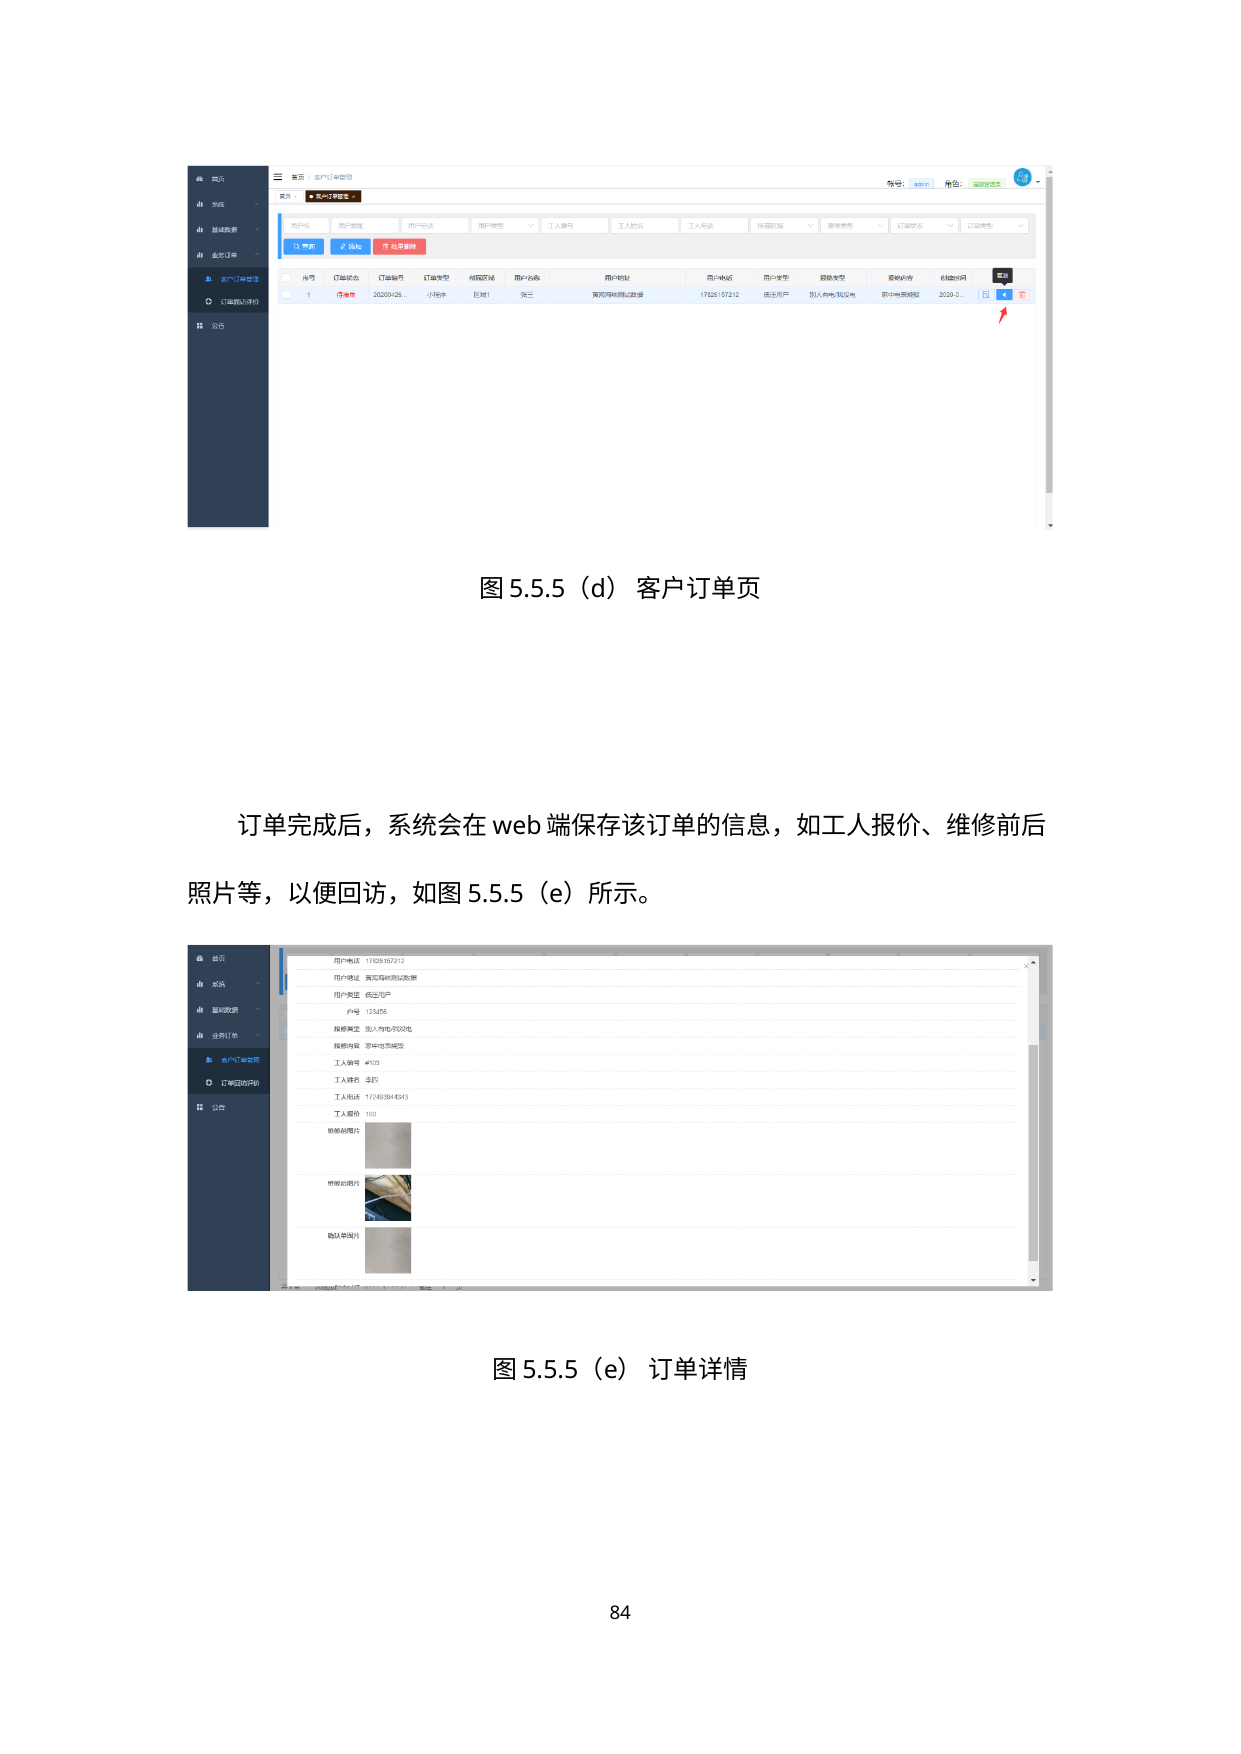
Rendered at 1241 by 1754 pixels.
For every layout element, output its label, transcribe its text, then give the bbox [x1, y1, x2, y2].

text 图5.5.5（e） 订单详情 [187, 1333, 1053, 1401]
text 图5.5.5（d） 客户订单页 [187, 552, 1053, 620]
picture [187, 942, 1053, 1291]
text 订单完成后，系统会在web端保存该订单的信息，如工人报价、维修前后照片等，以便回访，如图5.5.5（e）所示。 [187, 790, 1053, 926]
picture [187, 161, 1053, 530]
